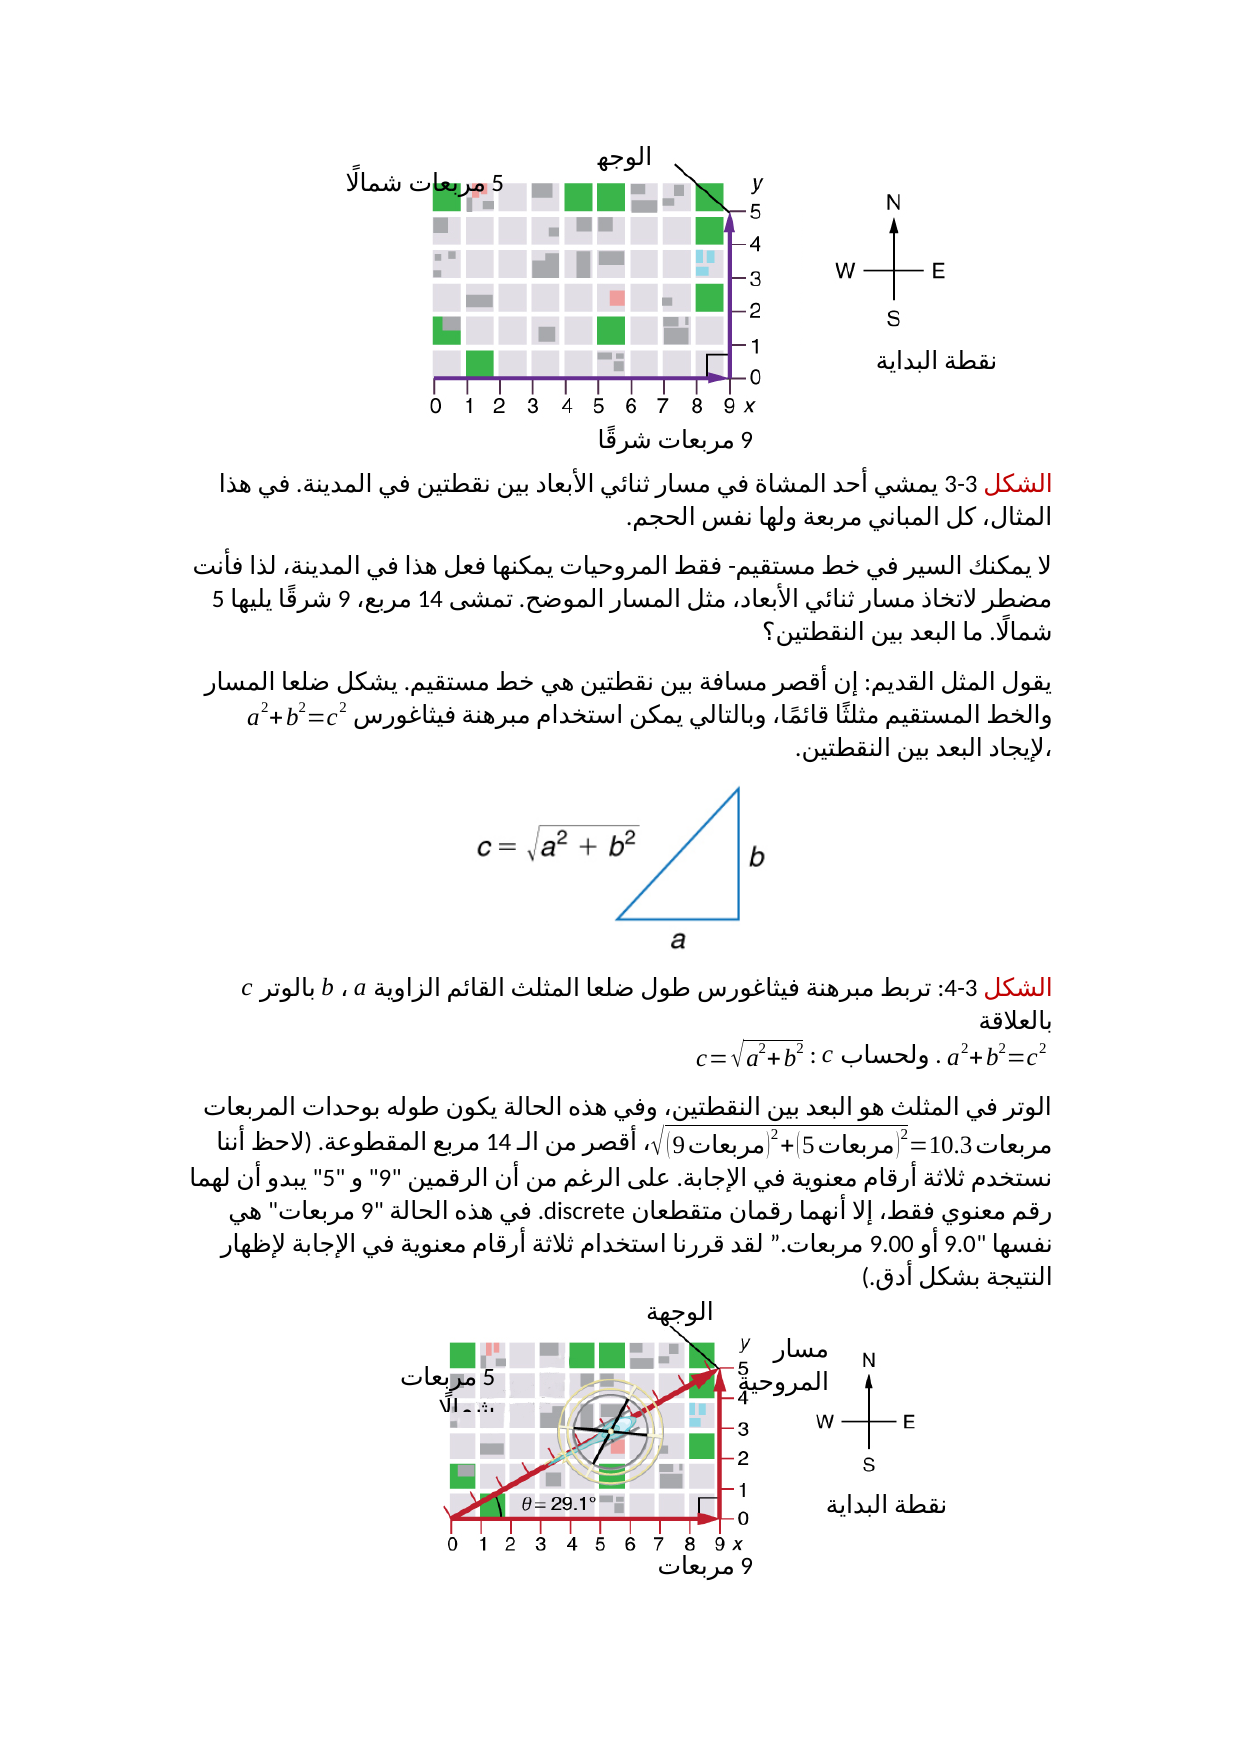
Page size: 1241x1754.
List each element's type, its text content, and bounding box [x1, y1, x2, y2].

picture [291, 150, 949, 449]
picture [321, 1310, 919, 1583]
text لا يمكنك السير في خط مستقيم- فقط المروحيات يمكنها فعل هذا في المدينة، لذا فأنت مضطر لاتخاذ مسار ثنائي الأبعاد، مثل المسار الموضح. تمشى 14 مربع، 9 شرقًا يليها 5 شمالًا. ما البعد بين النقطتين؟ [187, 550, 1053, 647]
text الشكل 3-3 يمشي أحد المشاة في مسار ثنائي الأبعاد بين نقطتين في المدينة. في هذا المثال، كل المباني مربعة ولها نفس الحجم. [187, 468, 1053, 531]
picture [471, 781, 769, 954]
text الوتر في المثلث هو البعد بين النقطتين، وفي هذه الحالة يكون طوله بوحدات المربعات ، أقصر من الـ 14 مربع المقطوعة. (لاحظ أننا نستخدم ثلاثة أرقام معنوية في الإجابة. على الرغم من أن الرقمين "9" و "5" يبدو أن لهما رقم معنوي فقط، إلا أنهما رقمان متقطعان discrete. في هذه الحالة "9 مربعات" هي نفسها "9.0 أو 9.00 مربعات.” لقد قررنا استخدام ثلاثة أرقام معنوية في الإجابة لإظهار النتيجة بشكل أدق.) [187, 1091, 1053, 1292]
text الشكل 3-4: تربط مبرهنة فيثاغورس طول ضلعا المثلث القائم الزاوية ، بالوتر بالعلاقة . ولحساب : [187, 972, 1053, 1072]
text يقول المثل القديم: إن أقصر مسافة بين نقطتين هي خط مستقيم. يشكل ضلعا المسار والخط المستقيم مثلثًا قائمًا، وبالتالي يمكن استخدام مبرهنة فيثاغورس ،لإيجاد البعد بين النقطتين. [187, 666, 1053, 763]
